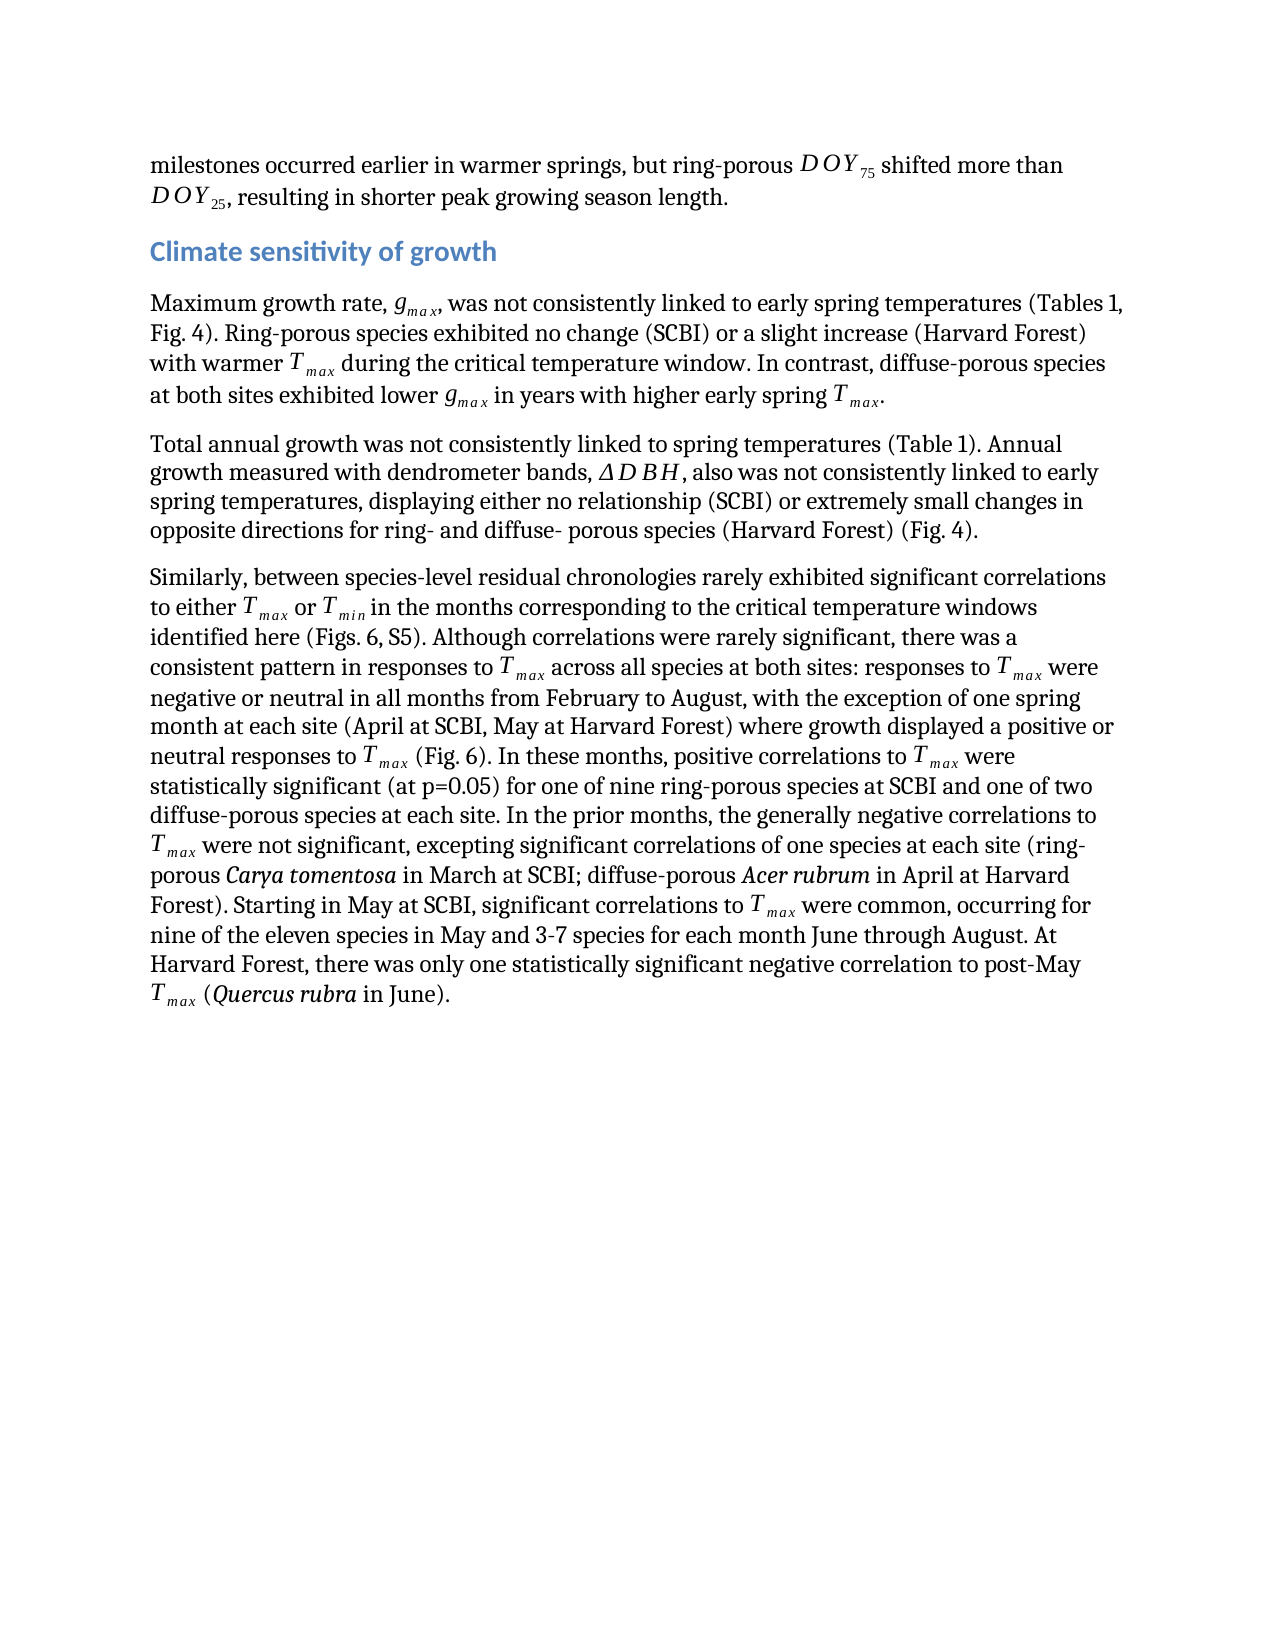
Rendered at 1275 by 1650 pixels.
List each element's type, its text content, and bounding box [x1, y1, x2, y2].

text Maximum growth rate, , was not consistently linked to early spring temperatures (Tables 1, Fig. 4). Ring-porous species exhibited no change (SCBI) or a slight increase (Harvard Forest) with warmer during the critical temperature window. In contrast, diffuse-porous species at both sites exhibited lower in years with higher early spring . [150, 288, 1125, 411]
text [150, 150, 1125, 213]
text Similarly, between species-level residual chronologies rarely exhibited significant correlations to either or in the months corresponding to the critical temperature windows identified here (Figs. 6, S5). Although correlations were rarely significant, there was a consistent pattern in responses to across all species at both sites: responses to were negative or neutral in all months from February to August, with the exception of one spring month at each site (April at SCBI, May at Harvard Forest) where growth displayed a positive or neutral responses to (Fig. 6). In these months, positive correlations to were statistically significant (at p=0.05) for one of nine ring-porous species at SCBI and one of two diffuse-porous species at each site. In the prior months, the generally negative correlations to were not significant, excepting significant correlations of one species at each site (ring-porous Carya tomentosa in March at SCBI; diffuse-porous Acer rubrum in April at Harvard Forest). Starting in May at SCBI, significant correlations to were common, occurring for nine of the eleven species in May and 3-7 species for each month June through August. At Harvard Forest, there was only one statistically significant negative correlation to post-May (Quercus rubra in June). [150, 563, 1125, 1010]
subtitle Climate sensitivity of growth [150, 233, 1125, 269]
text Total annual growth was not consistently linked to spring temperatures (Table 1). Annual growth measured with dendrometer bands, , also was not consistently linked to early spring temperatures, displaying either no relationship (SCBI) or extremely small changes in opposite directions for ring- and diffuse- porous species (Harvard Forest) (Fig. 4). [150, 429, 1125, 544]
